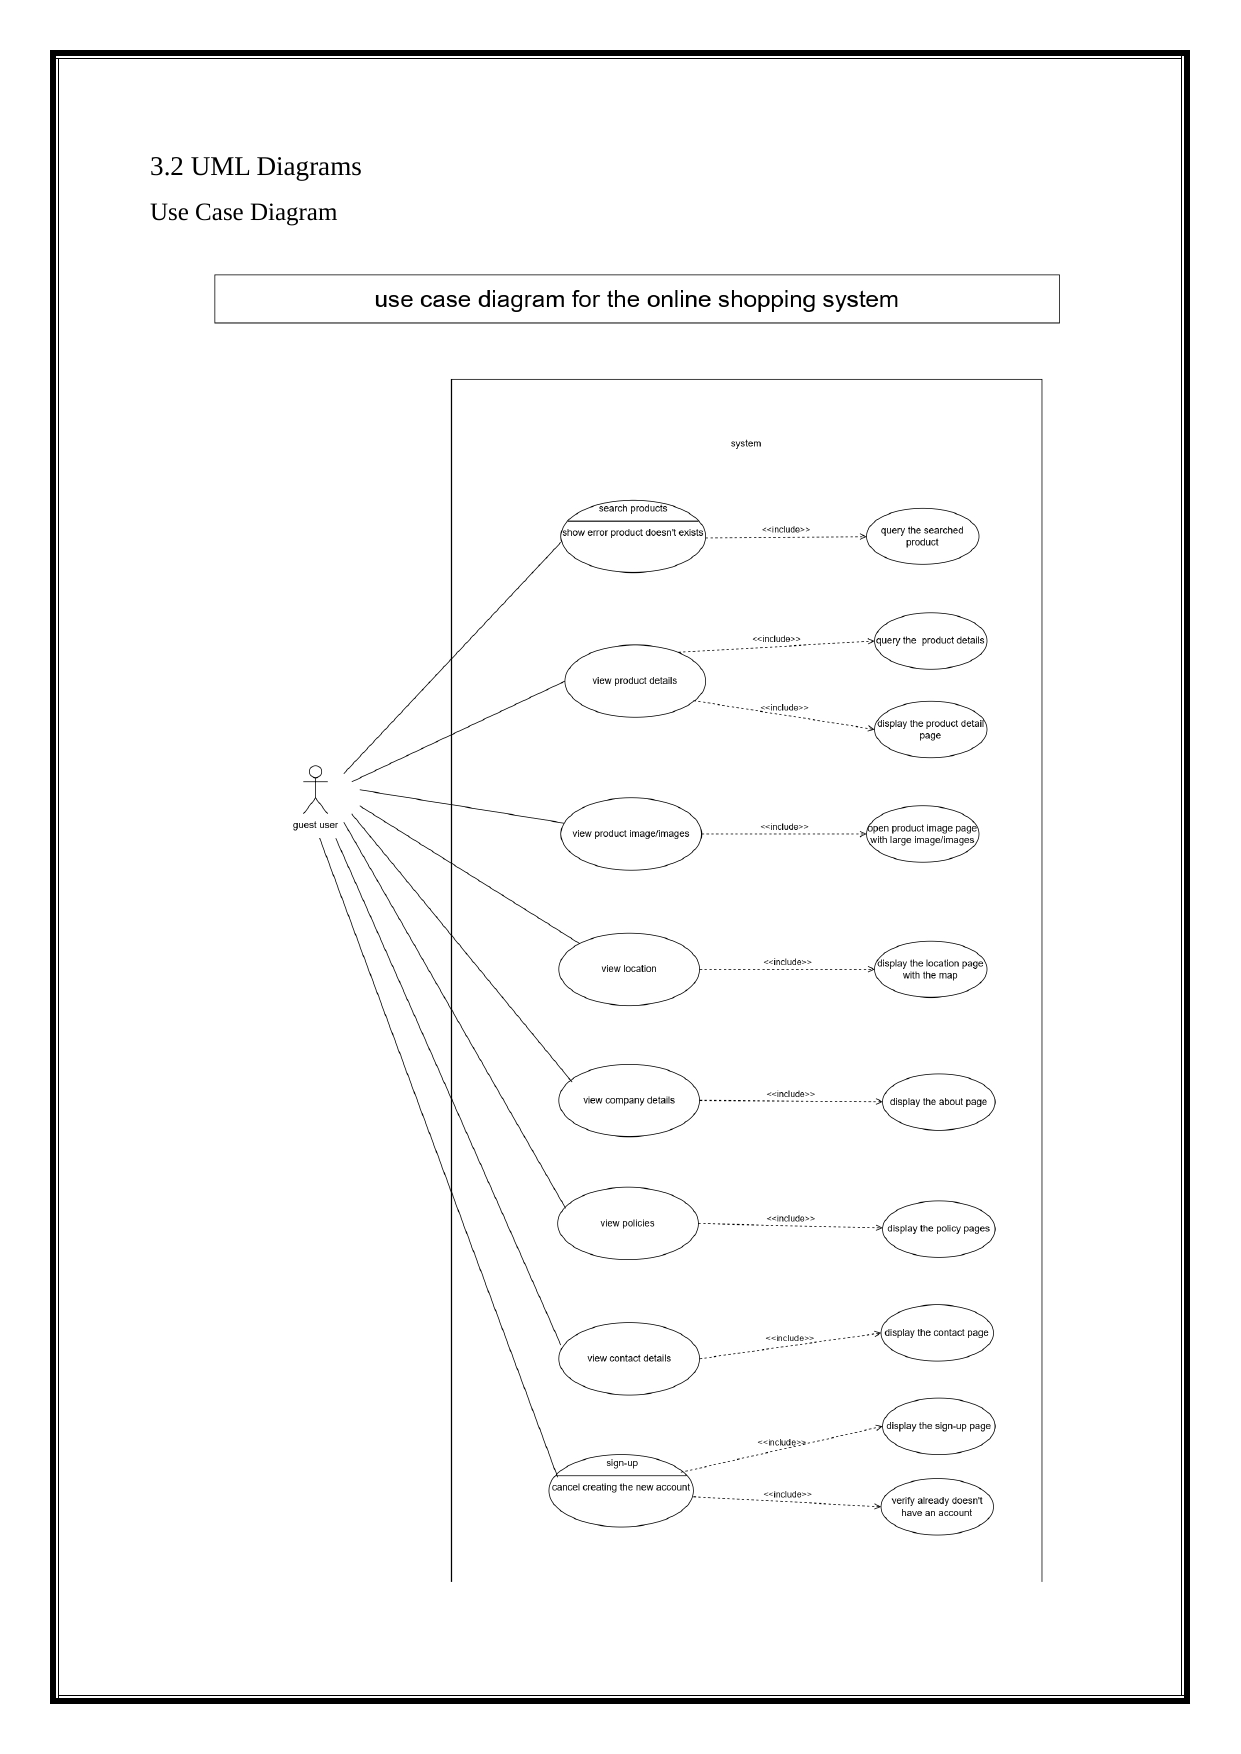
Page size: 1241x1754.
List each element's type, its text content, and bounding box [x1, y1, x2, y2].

picture [150, 250, 1091, 1584]
text Use Case Diagram [150, 197, 1090, 225]
text 3.2 UML Diagrams [150, 150, 1090, 181]
